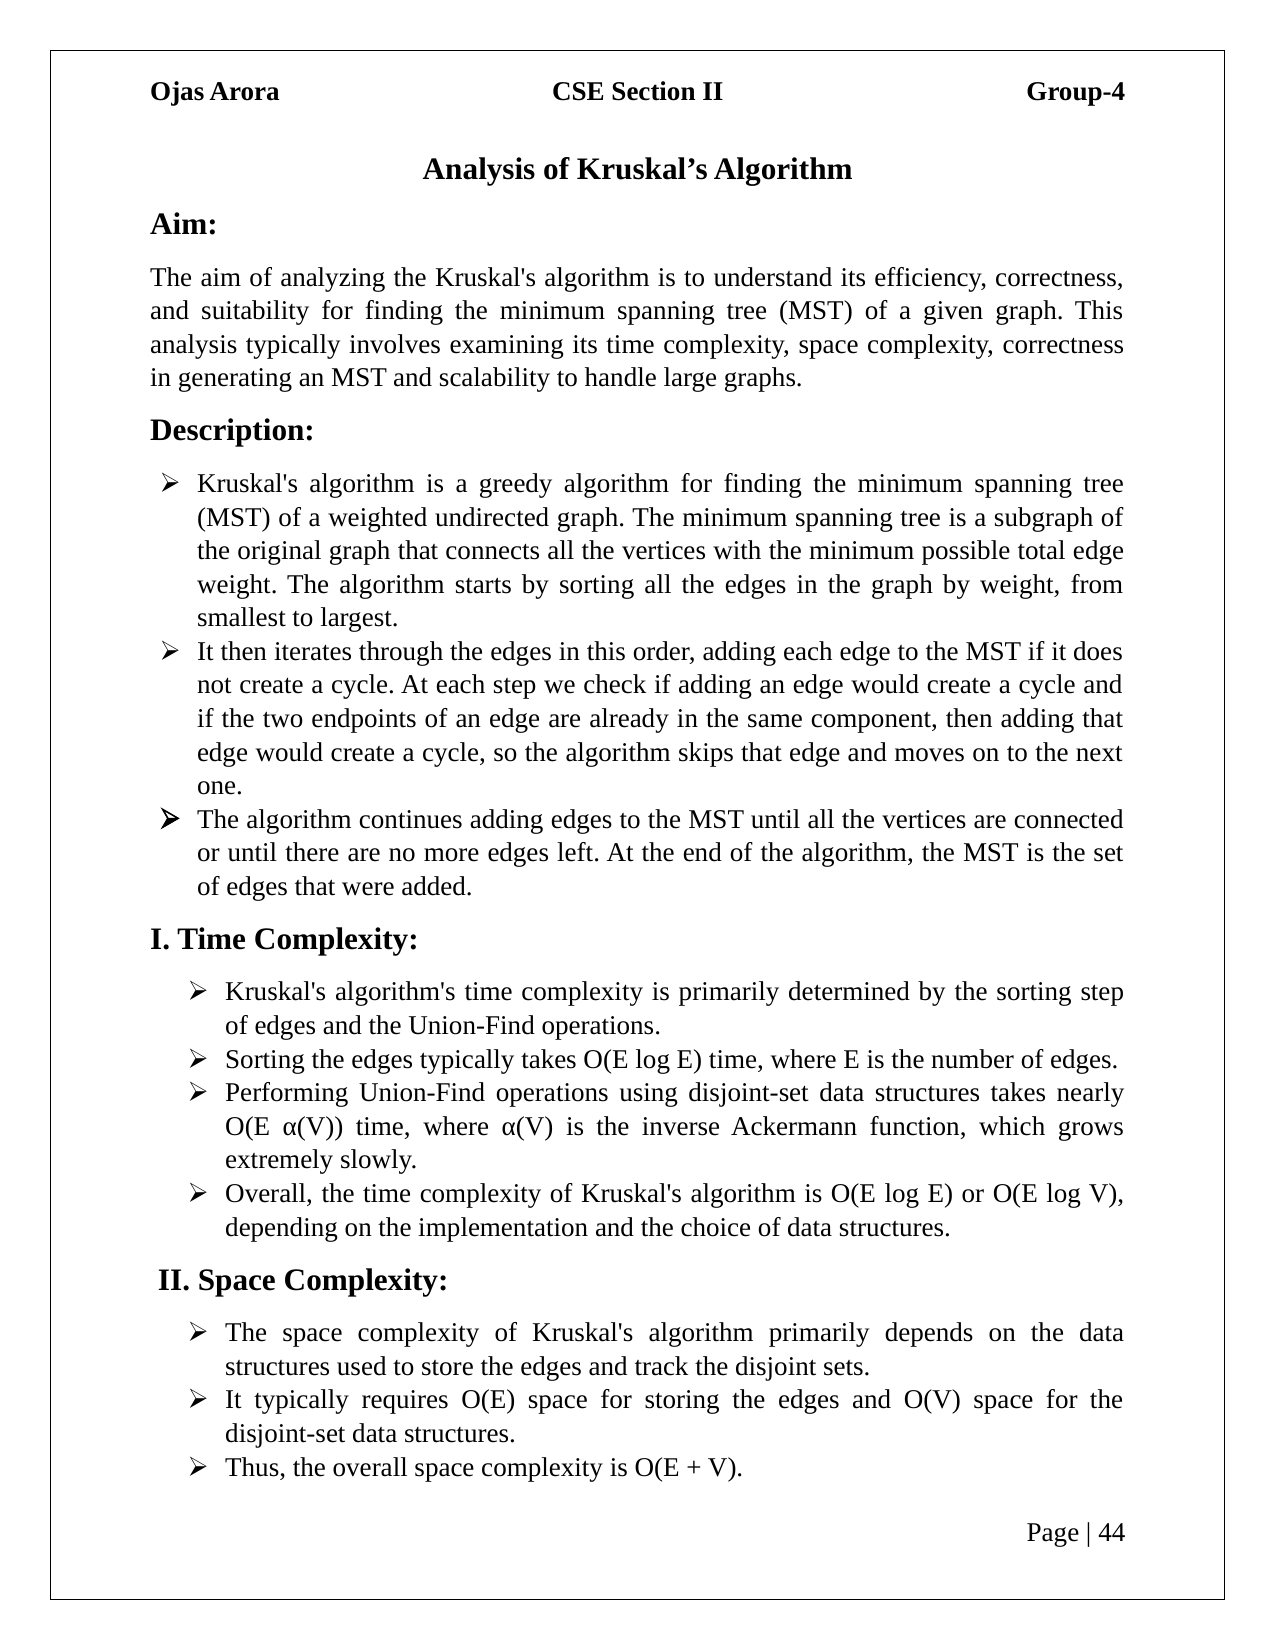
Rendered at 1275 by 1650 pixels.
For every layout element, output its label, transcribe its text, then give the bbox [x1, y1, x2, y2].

text The aim of analyzing the Kruskal's algorithm is to understand its efficiency, correctness, and suitability for finding the minimum spanning tree (MST) of a given graph. This analysis typically involves examining its time complexity, space complexity, correctness in generating an MST and scalability to handle large graphs. [150, 261, 1125, 393]
text II. Space Complexity: [150, 1261, 1125, 1297]
list Thus, the overall space complexity is O(E + V). [187, 1451, 1125, 1482]
list Kruskal's algorithm is a greedy algorithm for finding the minimum spanning tree (MST) of a weighted undirected graph. The minimum spanning tree is a subgraph of the original graph that connects all the vertices with the minimum possible total edge weight. The algorithm starts by sorting all the edges in the graph by weight, from smallest to largest. [159, 467, 1125, 632]
text I. Time Complexity: [150, 920, 1125, 956]
list The space complexity of Kruskal's algorithm primarily depends on the data structures used to store the edges and track the disjoint sets. [187, 1316, 1125, 1381]
list Overall, the time complexity of Kruskal's algorithm is O(E log E) or O(E log V), depending on the implementation and the choice of data structures. [187, 1177, 1125, 1242]
list It typically requires O(E) space for storing the edges and O(V) space for the disjoint-set data structures. [187, 1384, 1125, 1448]
list It then iterates through the edges in this order, adding each edge to the MST if it does not create a cycle. At each step we check if adding an edge would create a cycle and if the two endpoints of an edge are already in the same component, then adding that edge would create a cycle, so the algorithm skips that edge and moves on to the next one. [159, 635, 1125, 800]
text Analysis of Kruskal’s Algorithm [150, 150, 1125, 186]
text Description: [150, 412, 1125, 448]
list The algorithm continues adding edges to the MST until all the vertices are connected or until there are no more edges left. At the end of the algorithm, the MST is the set of edges that were added. [159, 803, 1125, 901]
text Aim: [150, 205, 1125, 241]
list Kruskal's algorithm's time complexity is primarily determined by the sorting step of edges and the Union-Find operations. [187, 976, 1125, 1040]
list Performing Union-Find operations using disjoint-set data structures takes nearly O(E α(V)) time, where α(V) is the inverse Ackermann function, which grows extremely slowly. [187, 1076, 1125, 1175]
list Sorting the edges typically takes O(E log E) time, where E is the number of edges. [187, 1043, 1125, 1074]
